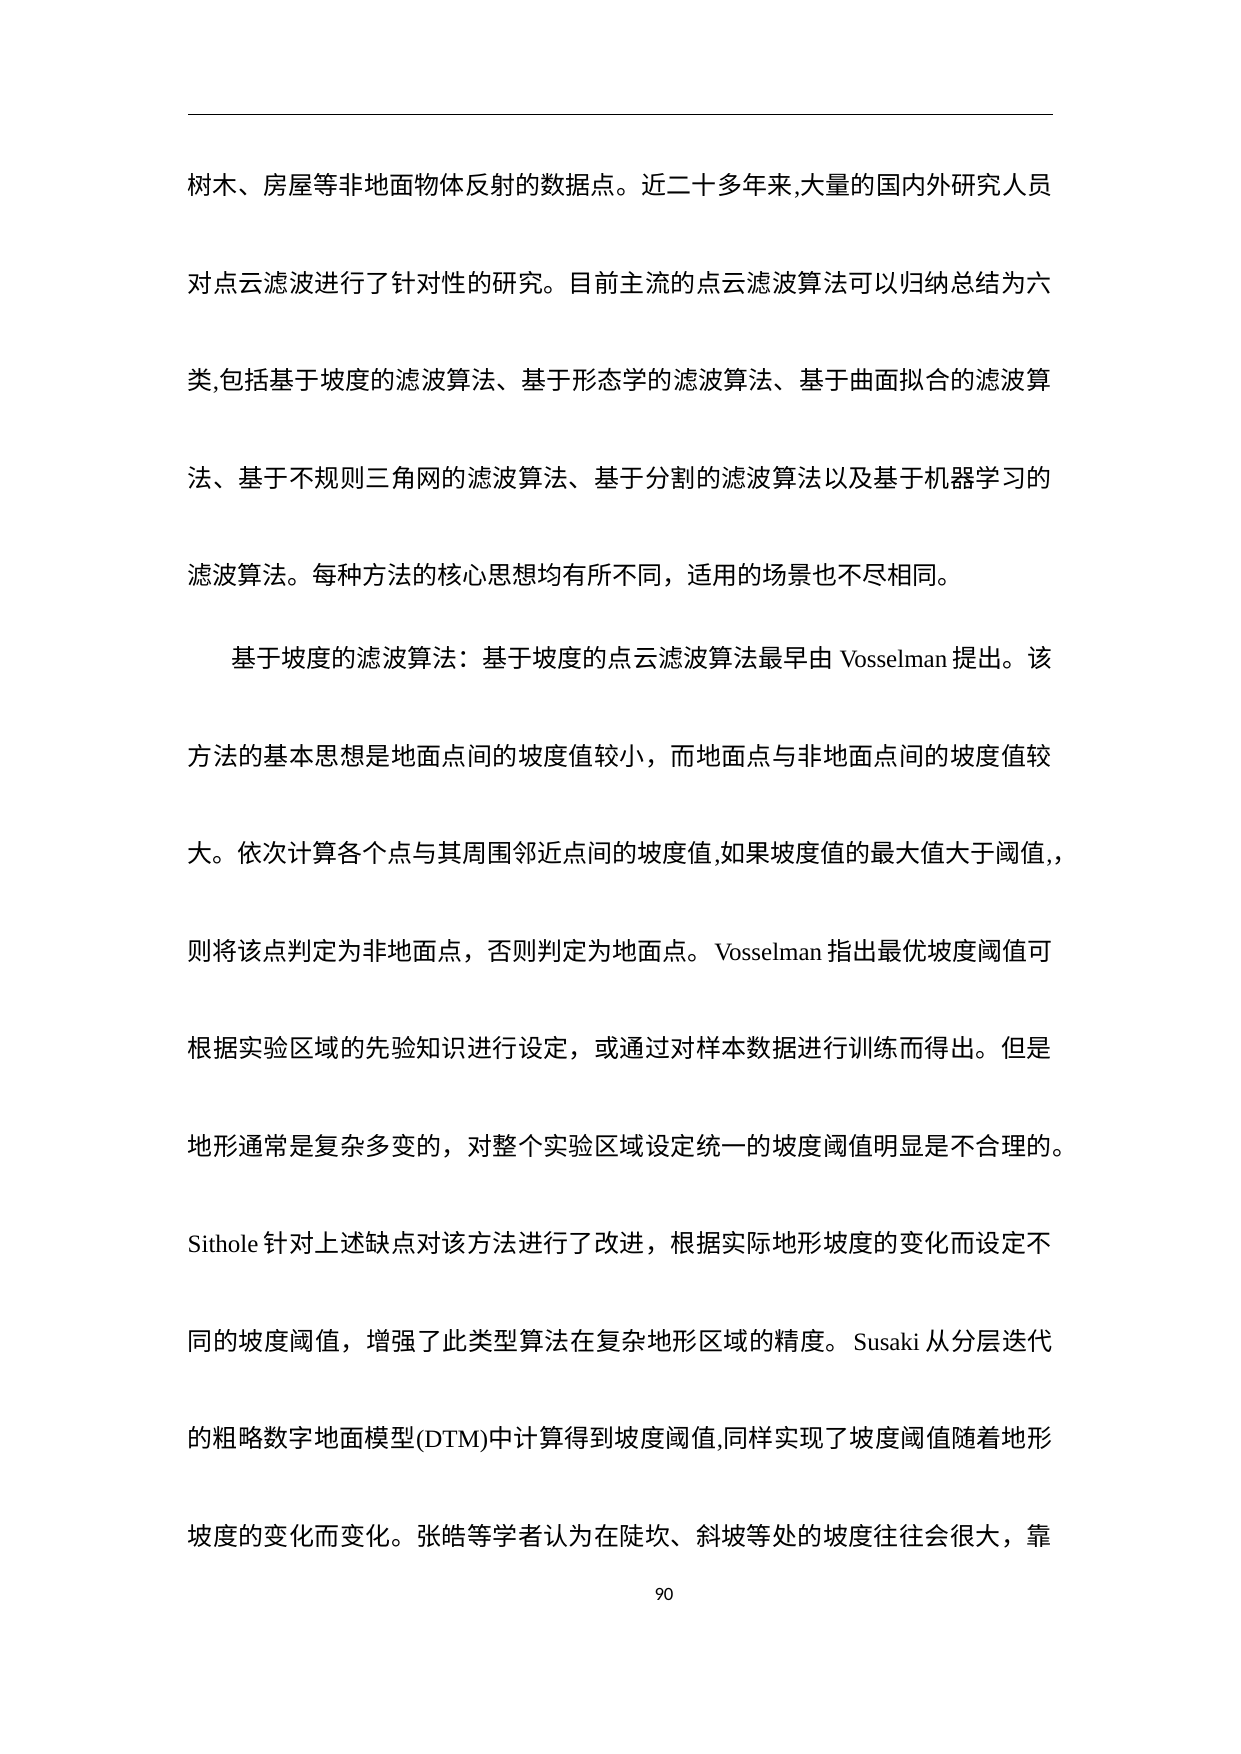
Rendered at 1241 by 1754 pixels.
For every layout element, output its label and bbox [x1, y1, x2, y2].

text [187, 151, 1053, 606]
text [187, 624, 1053, 1567]
